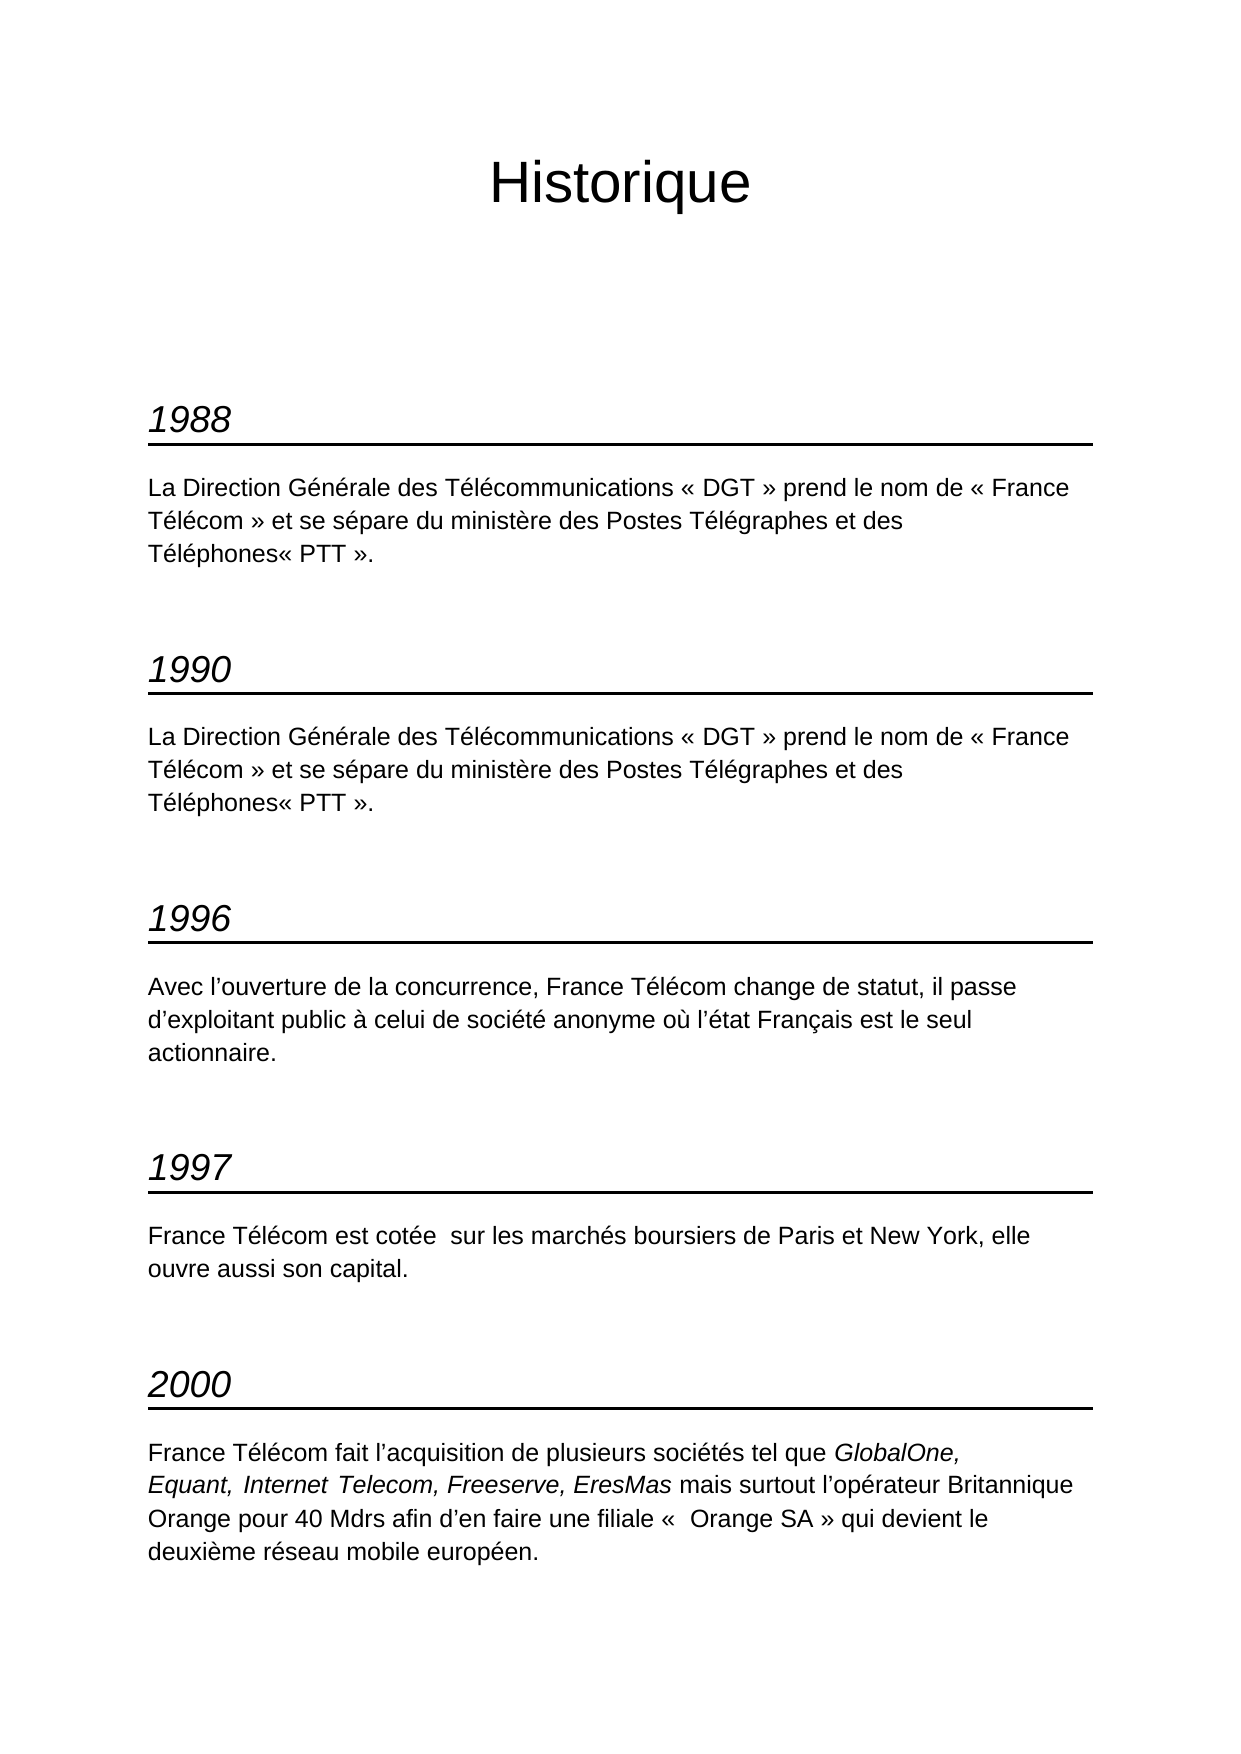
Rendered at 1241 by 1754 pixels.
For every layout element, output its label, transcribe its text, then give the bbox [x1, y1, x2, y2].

text La Direction Générale des Télécommunications « DGT » prend le nom de « France Télécom » et se sépare du ministère des Postes Télégraphes et des Téléphones« PTT ». [148, 722, 1093, 817]
text 2000 [148, 1362, 1093, 1407]
text 1990 [148, 647, 1093, 692]
text 1997 [148, 1146, 1093, 1191]
text La Direction Générale des Télécommunications « DGT » prend le nom de « France Télécom » et se sépare du ministère des Postes Télégraphes et des Téléphones« PTT ». [148, 473, 1093, 568]
text Historique [148, 148, 1093, 215]
text 1996 [148, 896, 1093, 941]
text France Télécom est cotée sur les marchés boursiers de Paris et New York, elle ouvre aussi son capital. [148, 1221, 1093, 1283]
text 1988 [148, 397, 1093, 443]
text Avec l’ouverture de la concurrence, France Télécom change de statut, il passe d’exploitant public à celui de société anonyme où l’état Français est le seul actionnaire. [148, 972, 1093, 1067]
text France Télécom fait l’acquisition de plusieurs sociétés tel que GlobalOne, Equant, Internet Telecom, Freeserve, EresMas mais surtout l’opérateur Britannique Orange pour 40 Mdrs afin d’en faire une filiale « Orange SA » qui devient le deuxième réseau mobile européen. [148, 1437, 1093, 1565]
